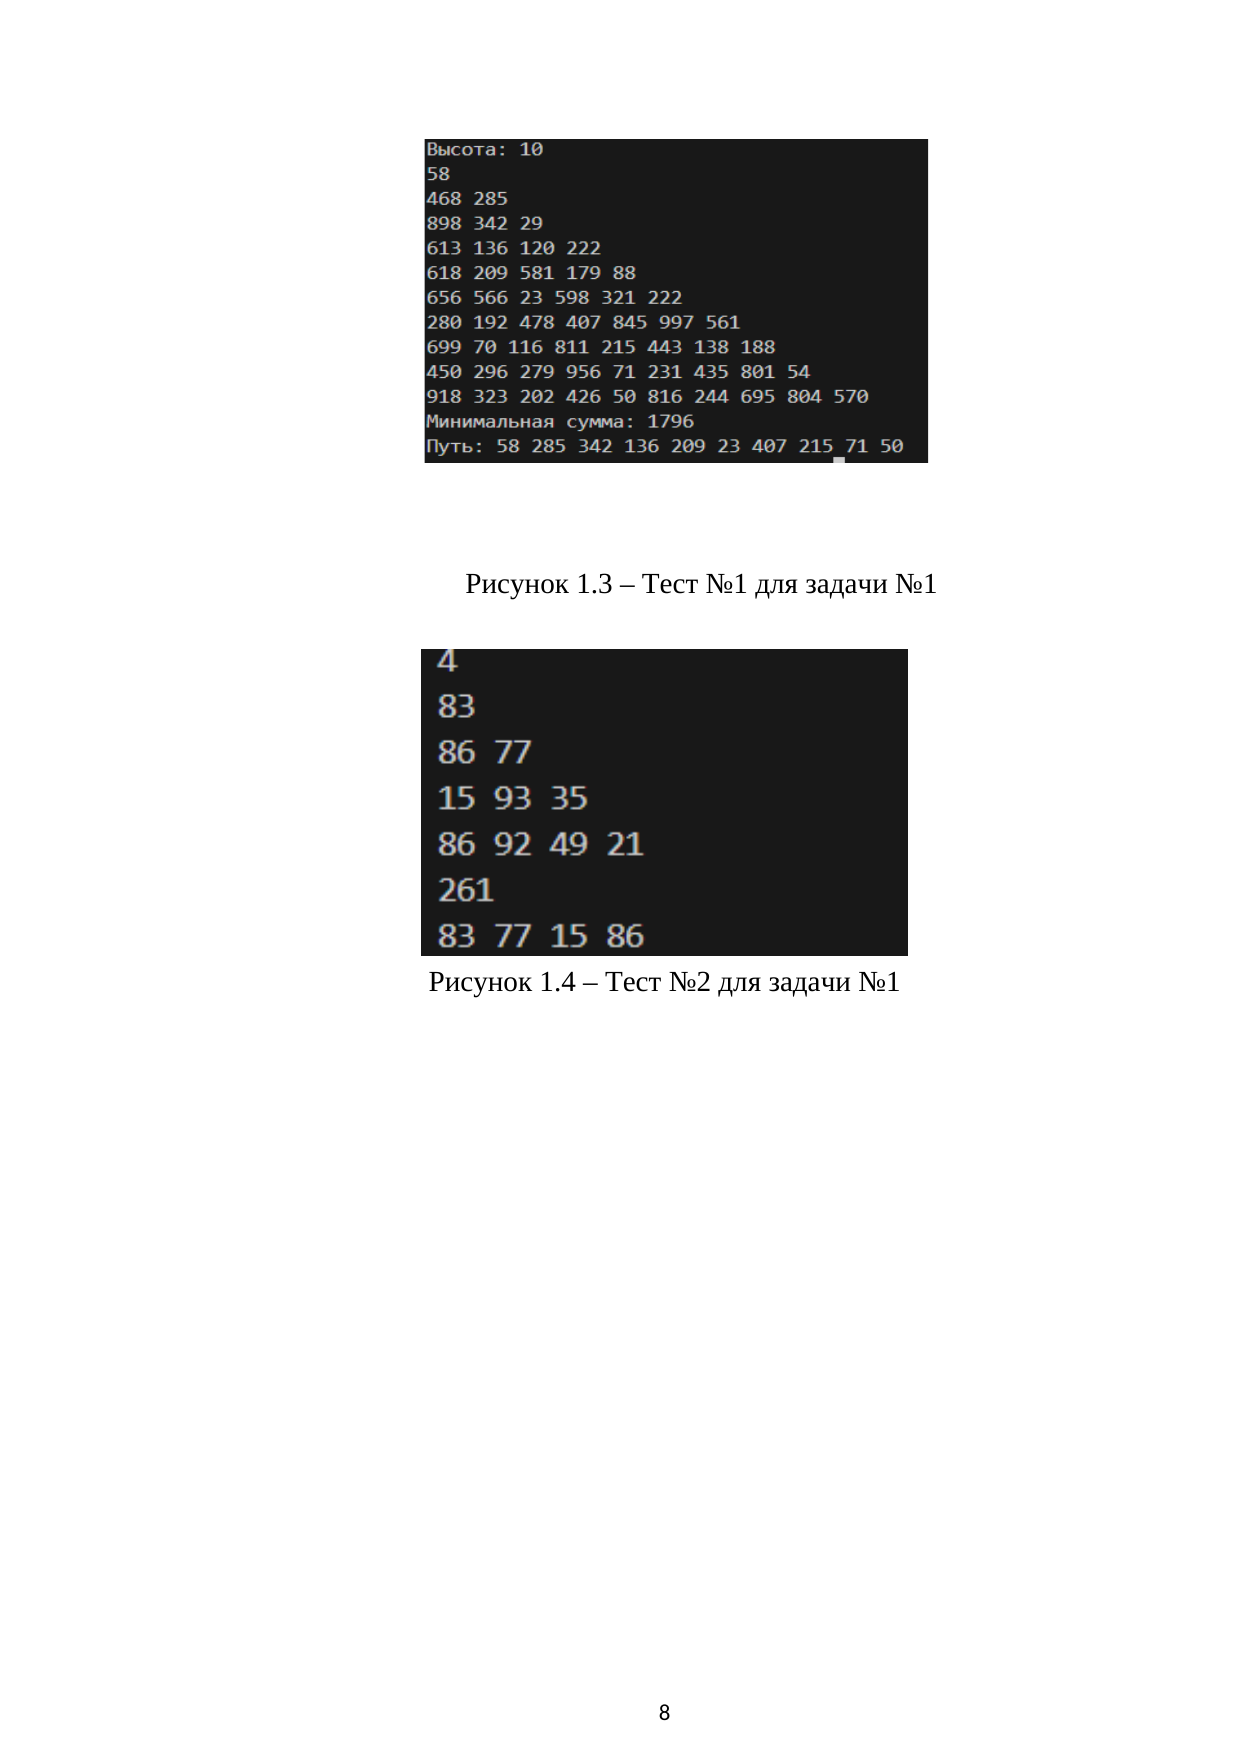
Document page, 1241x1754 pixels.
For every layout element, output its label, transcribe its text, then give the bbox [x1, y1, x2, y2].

text Рисунок 1.3 – Тест №1 для задачи №1 [177, 566, 1152, 599]
picture [421, 649, 908, 956]
picture [424, 139, 929, 463]
text Рисунок 1.4 – Тест №2 для задачи №1 [177, 964, 1152, 997]
